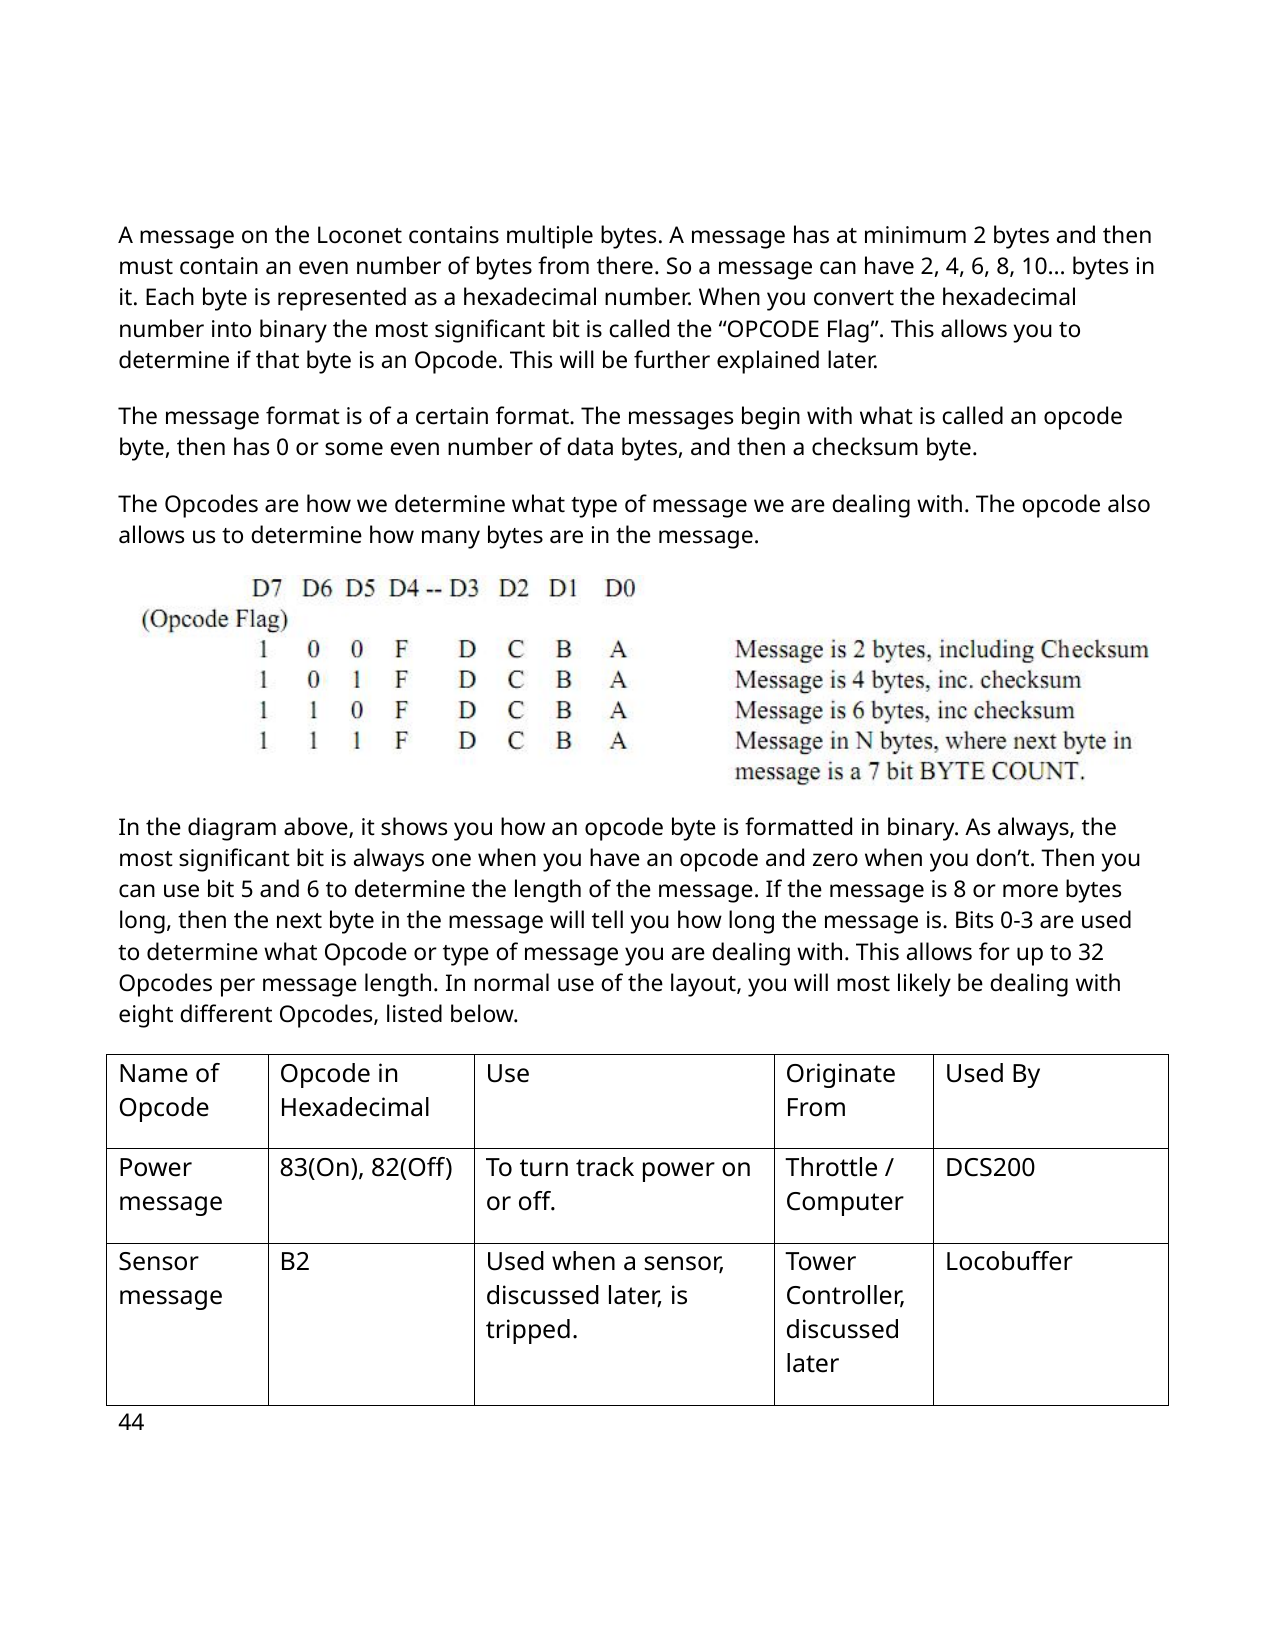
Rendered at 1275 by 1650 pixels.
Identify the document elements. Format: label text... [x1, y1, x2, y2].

table_header Use [475, 1055, 774, 1148]
table_header Opcode in Hexadecimal [269, 1055, 474, 1148]
table_cell B2 [269, 1244, 474, 1405]
table_header Name of Opcode [107, 1055, 268, 1148]
table_cell Tower Controller, discussed later [775, 1244, 933, 1405]
table_cell Sensor message [107, 1244, 268, 1405]
table_header Originate From [775, 1055, 933, 1148]
table_cell To turn track power on or off. [475, 1149, 774, 1242]
table_cell Throttle / Computer [775, 1149, 933, 1242]
table_cell 83(On), 82(Off) [269, 1149, 474, 1242]
text In the diagram above, it shows you how an opcode byte is formatted in binary. As always, the most significant bit is always one when you have an opcode and zero when you don’t. Then you can use bit 5 and 6 to determine the length of the message. If the message is 8 or more bytes long, then the next byte in the message will tell you how long the message is. Bits 0-3 are used to determine what Opcode or type of message you are dealing with. This allows for up to 32 Opcodes per message length. In normal use of the layout, you will most likely be dealing with eight different Opcodes, listed below. [118, 810, 1157, 1029]
text The Opcodes are how we determine what type of message we are dealing with. The opcode also allows us to determine how many bytes are in the message. [118, 487, 1157, 550]
text A message on the Loconet contains multiple bytes. A message has at minimum 2 bytes and then must contain an even number of bytes from there. So a message can have 2, 4, 6, 8, 10… bytes in it. Each byte is represented as a hexadecimal number. When you convert the hexadecimal number into binary the most significant bit is called the “OPCODE Flag”. This allows you to determine if that byte is an Opcode. This will be further explained later. [118, 219, 1157, 375]
table_cell Locobuffer [934, 1244, 1168, 1405]
picture [118, 575, 1157, 786]
table_cell Used when a sensor, discussed later, is tripped. [475, 1244, 774, 1405]
text The message format is of a certain format. The messages begin with what is called an opcode byte, then has 0 or some even number of data bytes, and then a checksum byte. [118, 400, 1157, 462]
table_cell DCS200 [934, 1149, 1168, 1242]
table_header Used By [934, 1055, 1168, 1148]
table_cell Power message [107, 1149, 268, 1242]
